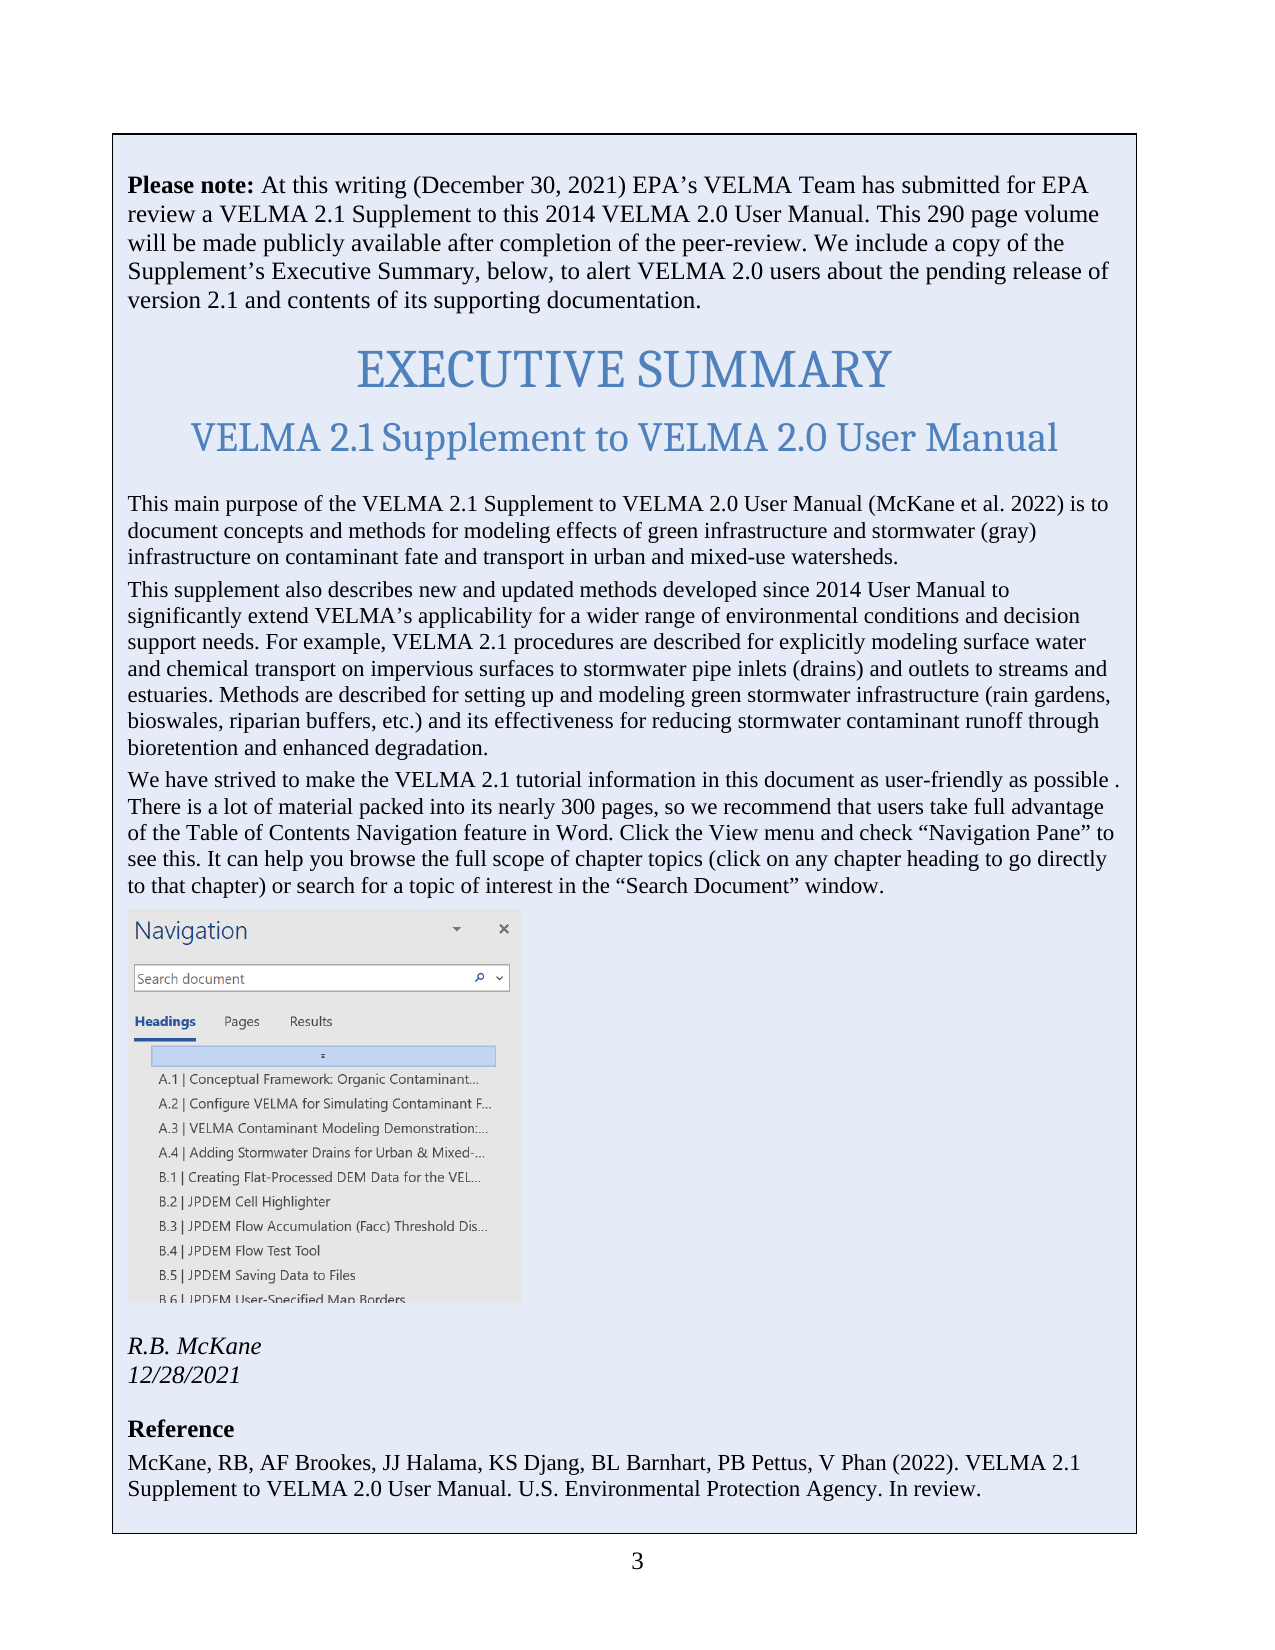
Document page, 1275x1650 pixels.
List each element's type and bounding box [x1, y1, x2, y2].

picture [127, 910, 521, 1303]
